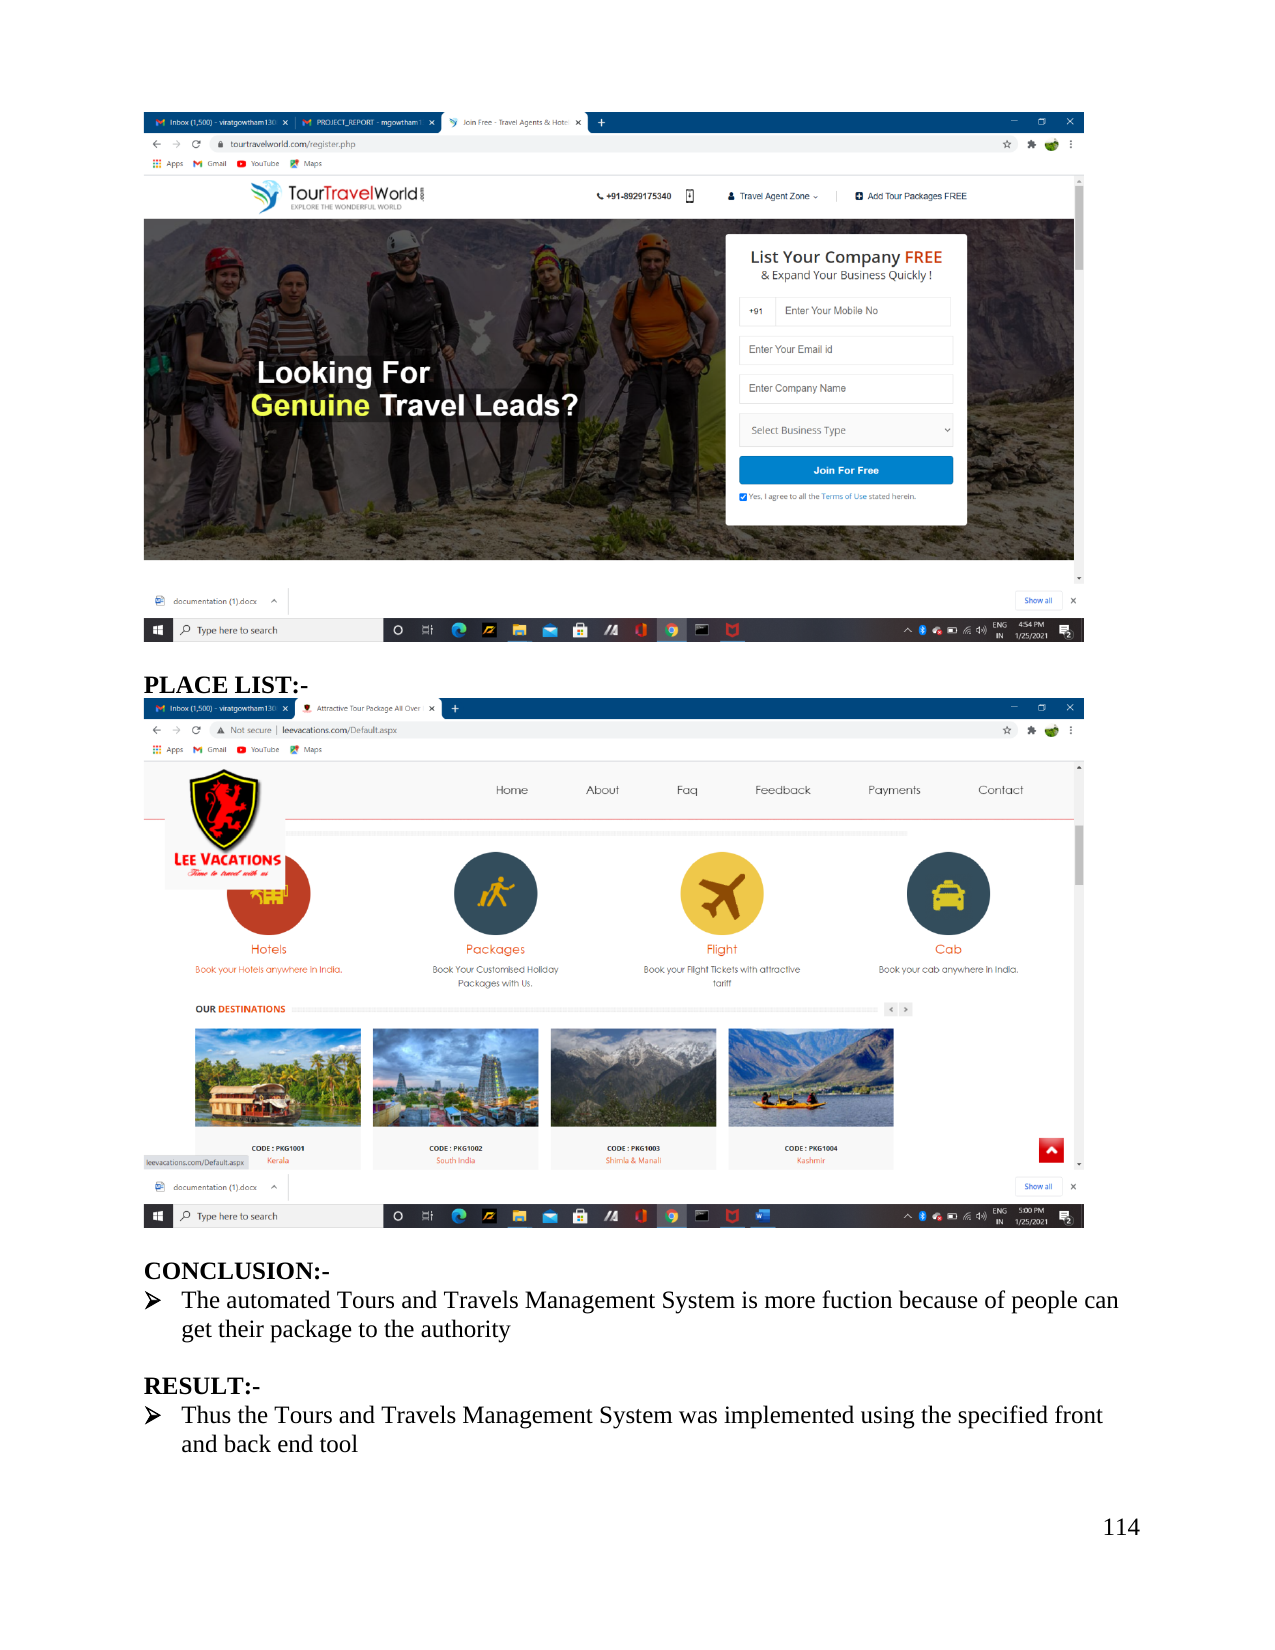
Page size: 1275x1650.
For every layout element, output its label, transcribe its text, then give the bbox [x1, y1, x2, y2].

list Thus the Tours and Travels Management System was implemented using the specified front and back end tool [144, 1400, 1139, 1458]
text CONCLUSION:- [144, 1256, 1139, 1285]
text PLACE LIST:- [144, 670, 1139, 699]
picture [143, 698, 1084, 1228]
text RESULT:- [144, 1371, 1139, 1400]
picture [143, 112, 1084, 642]
list The automated Tours and Travels Management System is more fuction because of people can get their package to the authority [144, 1285, 1139, 1343]
